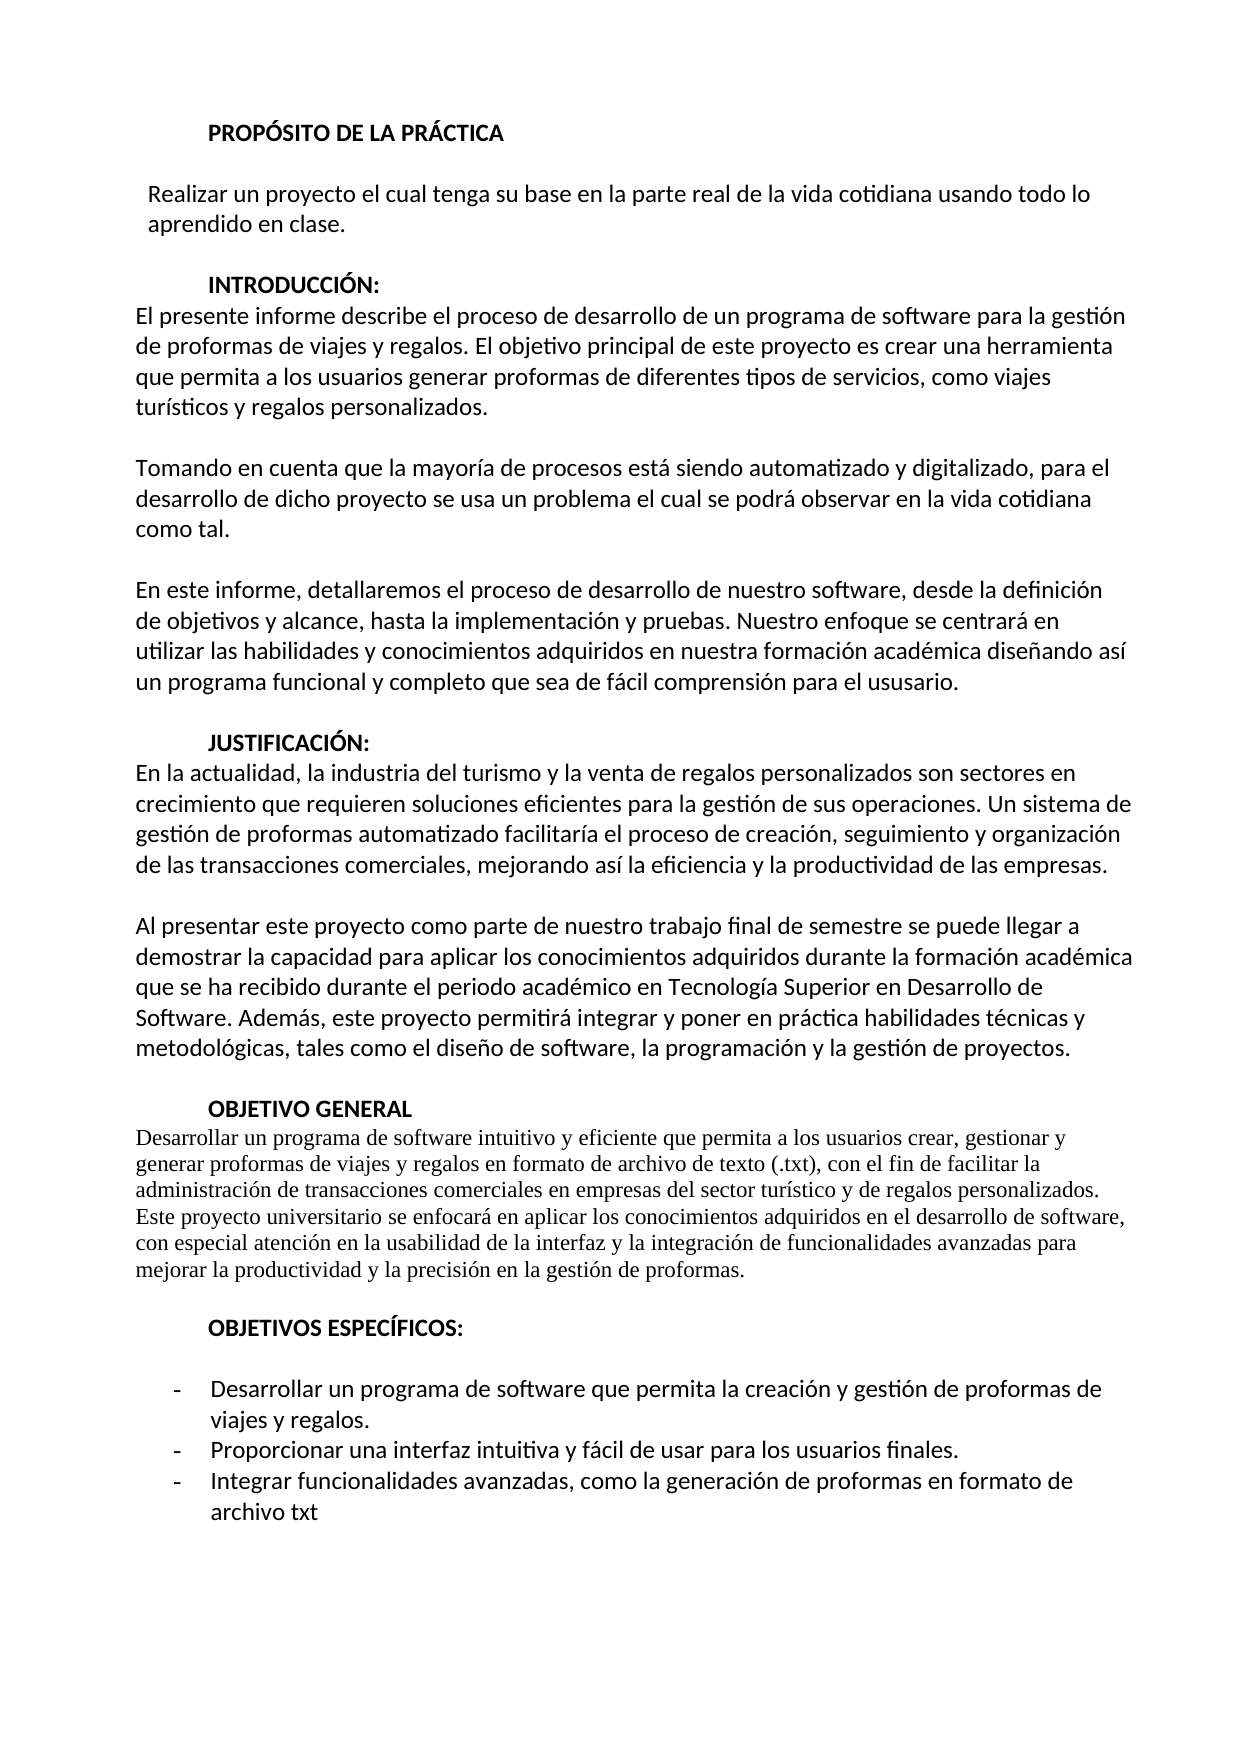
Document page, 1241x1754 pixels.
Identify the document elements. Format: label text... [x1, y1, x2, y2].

text Tomando en cuenta que la mayoría de procesos está siendo automatizado y digitalizado, para el desarrollo de dicho proyecto se usa un problema el cual se podrá observar en la vida cotidiana como tal. [135, 452, 1134, 544]
subtitle JUSTIFICACIÓN: [208, 727, 1134, 758]
text En la actualidad, la industria del turismo y la venta de regalos personalizados son sectores en crecimiento que requieren soluciones eficientes para la gestión de sus operaciones. Un sistema de gestión de proformas automatizado facilitaría el proceso de creación, seguimiento y organización de las transacciones comerciales, mejorando así la eficiencia y la productividad de las empresas. [135, 758, 1134, 880]
list Integrar funcionalidades avanzadas, como la generación de proformas en formato de archivo txt [173, 1465, 1134, 1526]
text Al presentar este proyecto como parte de nuestro trabajo final de semestre se puede llegar a demostrar la capacidad para aplicar los conocimientos adquiridos durante la formación académica que se ha recibido durante el periodo académico en Tecnología Superior en Desarrollo de Software. Además, este proyecto permitirá integrar y poner en práctica habilidades técnicas y metodológicas, tales como el diseño de software, la programación y la gestión de proyectos. [135, 910, 1134, 1063]
list Desarrollar un programa de software que permita la creación y gestión de proformas de viajes y regalos. [173, 1373, 1134, 1434]
subtitle INTRODUCCIÓN: [208, 269, 1134, 300]
text Realizar un proyecto el cual tenga su base en la parte real de la vida cotidiana usando todo lo aprendido en clase. [148, 178, 1134, 239]
subtitle OBJETIVO GENERAL [208, 1093, 1134, 1124]
text Desarrollar un programa de software intuitivo y eficiente que permita a los usuarios crear, gestionar y generar proformas de viajes y regalos en formato de archivo de texto (.txt), con el fin de facilitar la administración de transacciones comerciales en empresas del sector turístico y de regalos personalizados. Este proyecto universitario se enfocará en aplicar los conocimientos adquiridos en el desarrollo de software, con especial atención en la usabilidad de la interfaz y la integración de funcionalidades avanzadas para mejorar la productividad y la precisión en la gestión de proformas. [135, 1124, 1134, 1282]
subtitle PROPÓSITO DE LA PRÁCTICA [208, 117, 1134, 147]
text En este informe, detallaremos el proceso de desarrollo de nuestro software, desde la definición de objetivos y alcance, hasta la implementación y pruebas. Nuestro enfoque se centrará en utilizar las habilidades y conocimientos adquiridos en nuestra formación académica diseñando así un programa funcional y completo que sea de fácil comprensión para el ususario. [135, 574, 1134, 697]
list Proporcionar una interfaz intuitiva y fácil de usar para los usuarios finales. [173, 1434, 1134, 1465]
subtitle OBJETIVOS ESPECÍFICOS: [208, 1312, 1134, 1343]
text El presente informe describe el proceso de desarrollo de un programa de software para la gestión de proformas de viajes y regalos. El objetivo principal de este proyecto es crear una herramienta que permita a los usuarios generar proformas de diferentes tipos de servicios, como viajes turísticos y regalos personalizados. [135, 300, 1134, 422]
